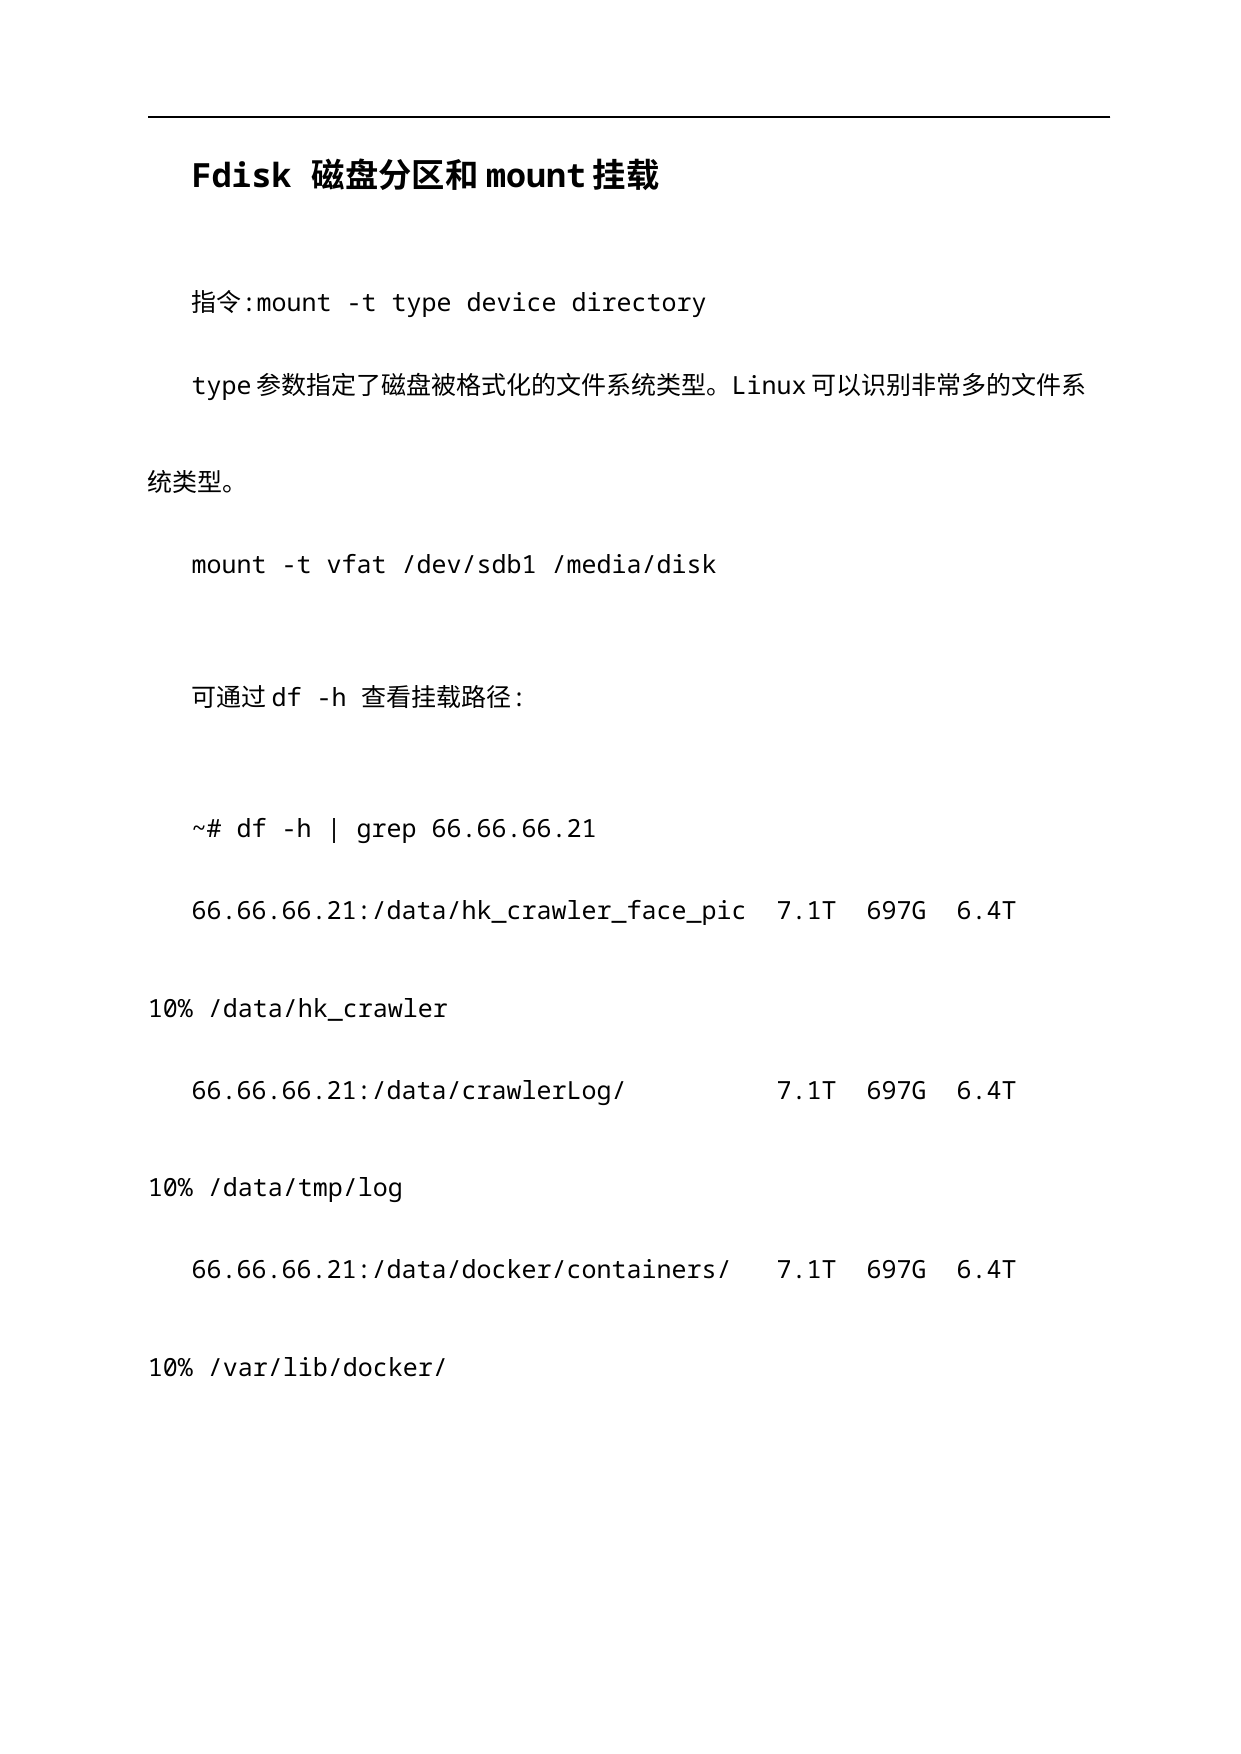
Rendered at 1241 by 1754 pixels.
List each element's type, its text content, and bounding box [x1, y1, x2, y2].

text 66.66.66.21:/data/docker/containers/ 7.1T 697G 6.4T 10% /var/lib/docker/ [148, 1236, 1110, 1399]
text type参数指定了磁盘被格式化的文件系统类型。Linux可以识别非常多的文件系统类型。 [148, 351, 1110, 513]
text ~# df -h | grep 66.66.66.21 [148, 795, 1110, 860]
text mount -t vfat /dev/sdb1 /media/disk [148, 531, 1110, 596]
text 66.66.66.21:/data/crawlerLog/ 7.1T 697G 6.4T 10% /data/tmp/log [148, 1057, 1110, 1219]
text 66.66.66.21:/data/hk_crawler_face_pic 7.1T 697G 6.4T 10% /data/hk_crawler [148, 877, 1110, 1040]
text 可通过df -h 查看挂载路径: [148, 663, 1110, 728]
text 指令:mount -t type device directory [148, 268, 1110, 333]
subtitle Fdisk 磁盘分区和 mount挂载 [148, 140, 1110, 205]
